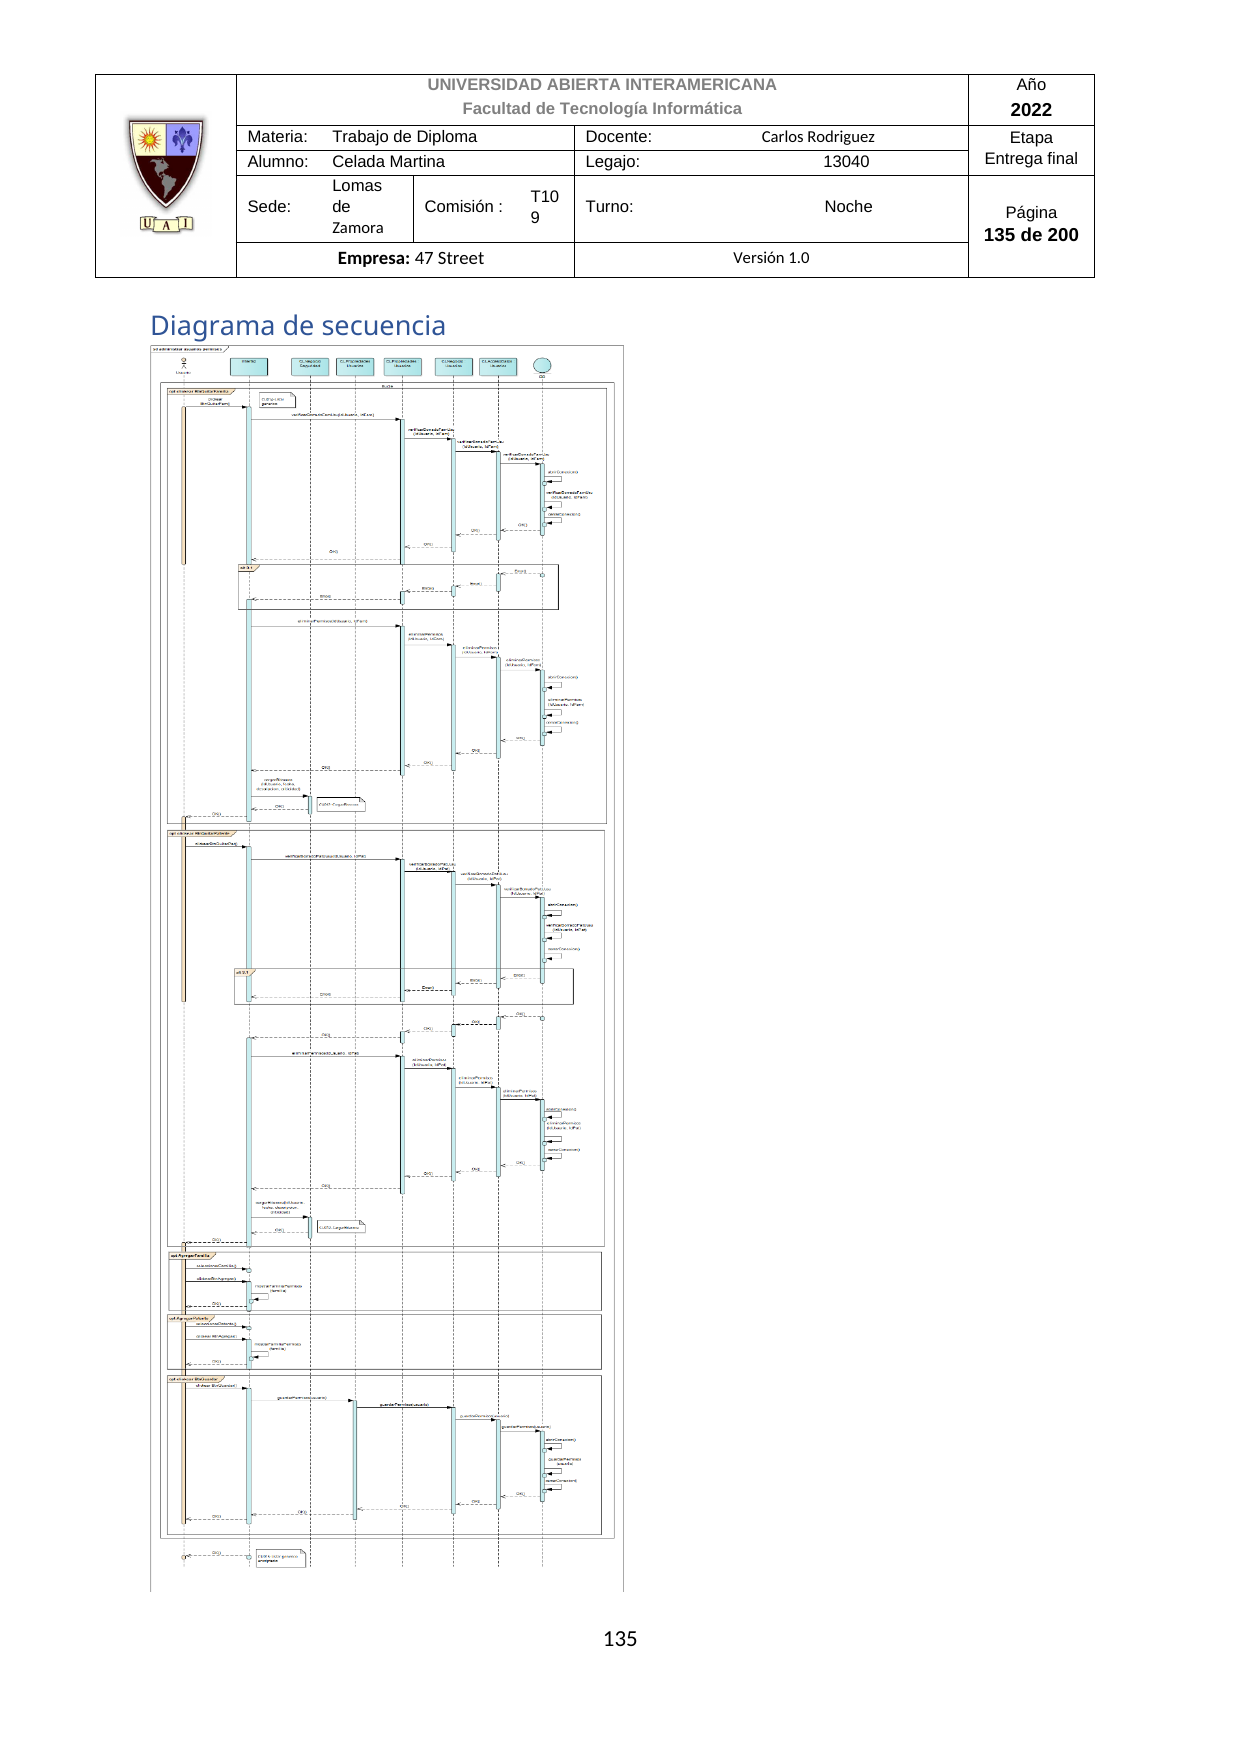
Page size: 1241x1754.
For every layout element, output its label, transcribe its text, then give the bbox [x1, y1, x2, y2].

picture [120, 111, 212, 237]
picture [150, 345, 624, 1592]
subtitle Diagrama de secuencia [150, 306, 1090, 343]
